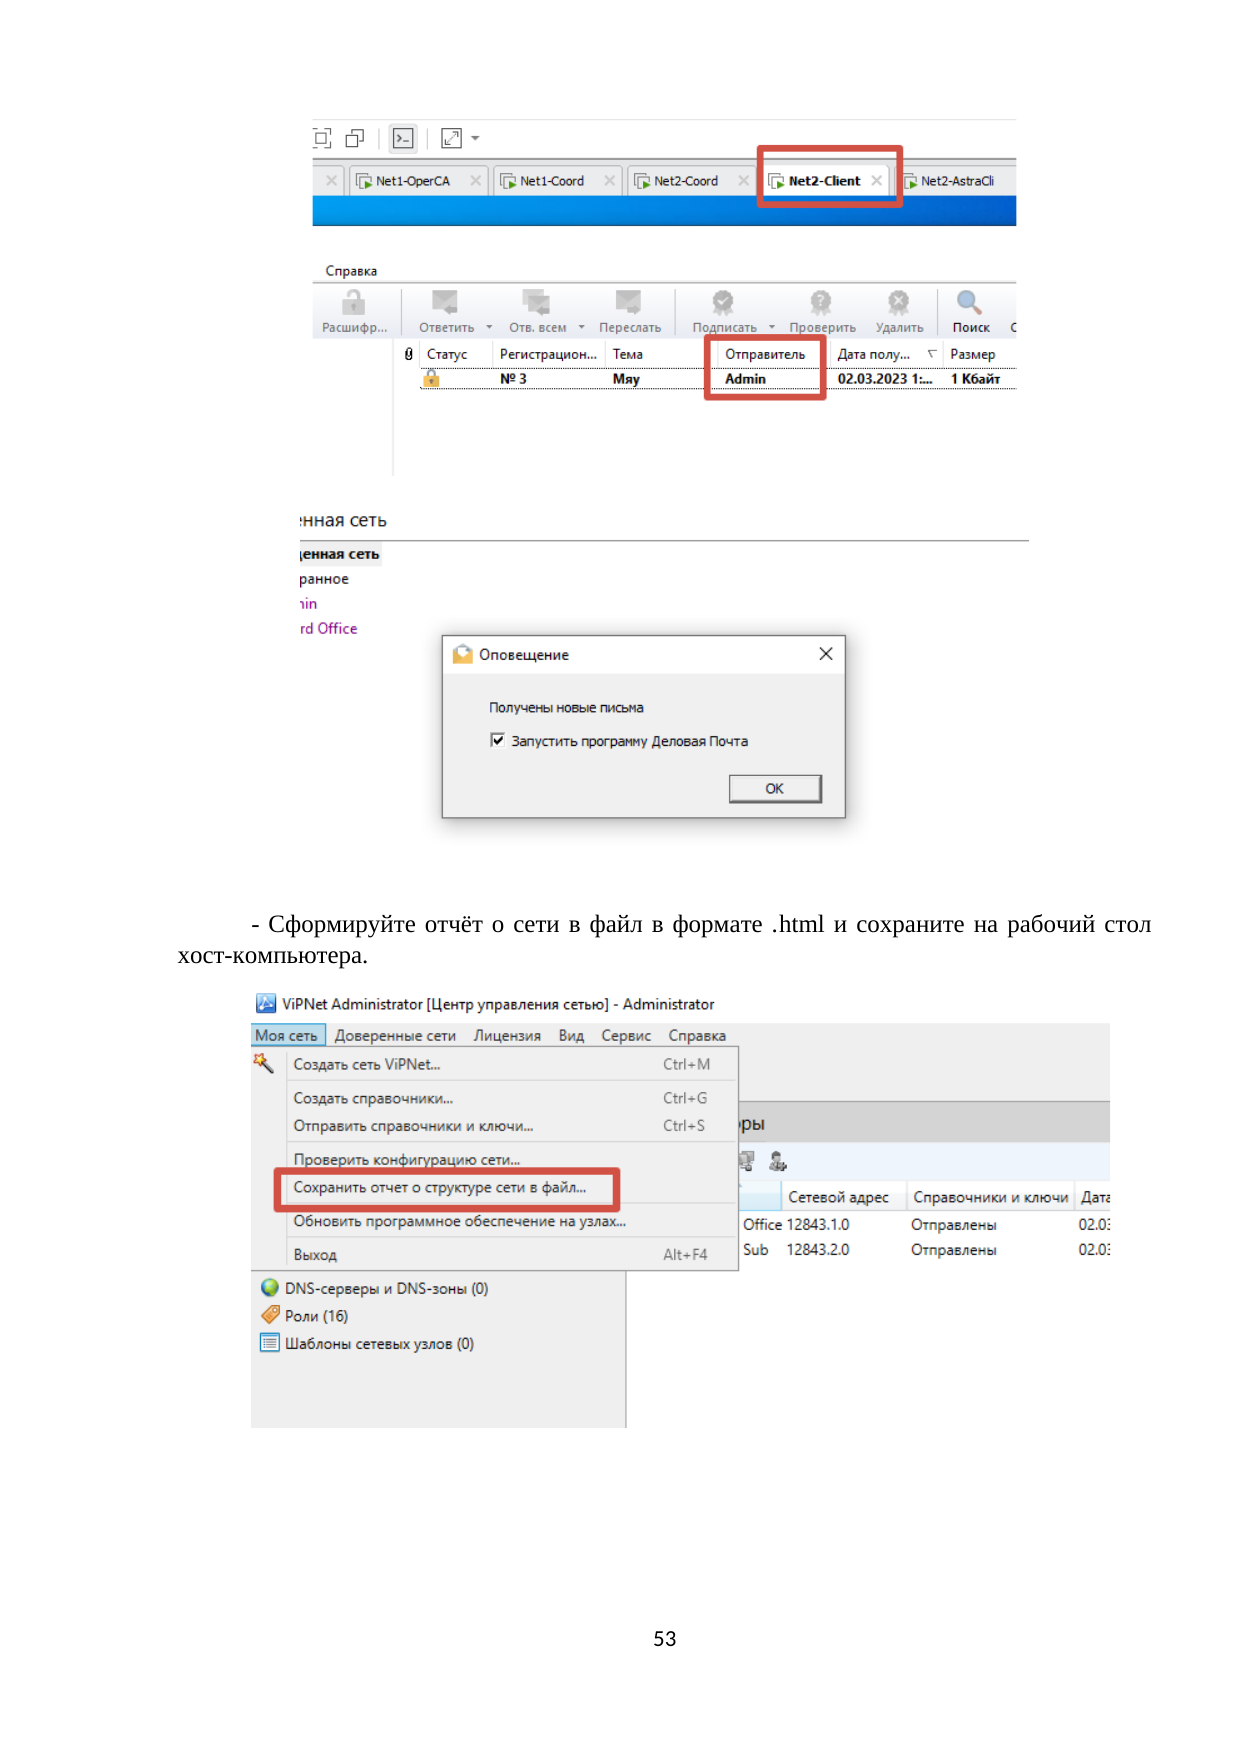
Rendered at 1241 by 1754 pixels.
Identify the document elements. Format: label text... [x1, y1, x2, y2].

text - Сформируйте отчёт о сети в файл в формате .html и сохраните на рабочий стол хост-компьютера. [177, 909, 1152, 969]
picture [300, 494, 1029, 891]
picture [312, 118, 1017, 476]
picture [251, 987, 1111, 1428]
